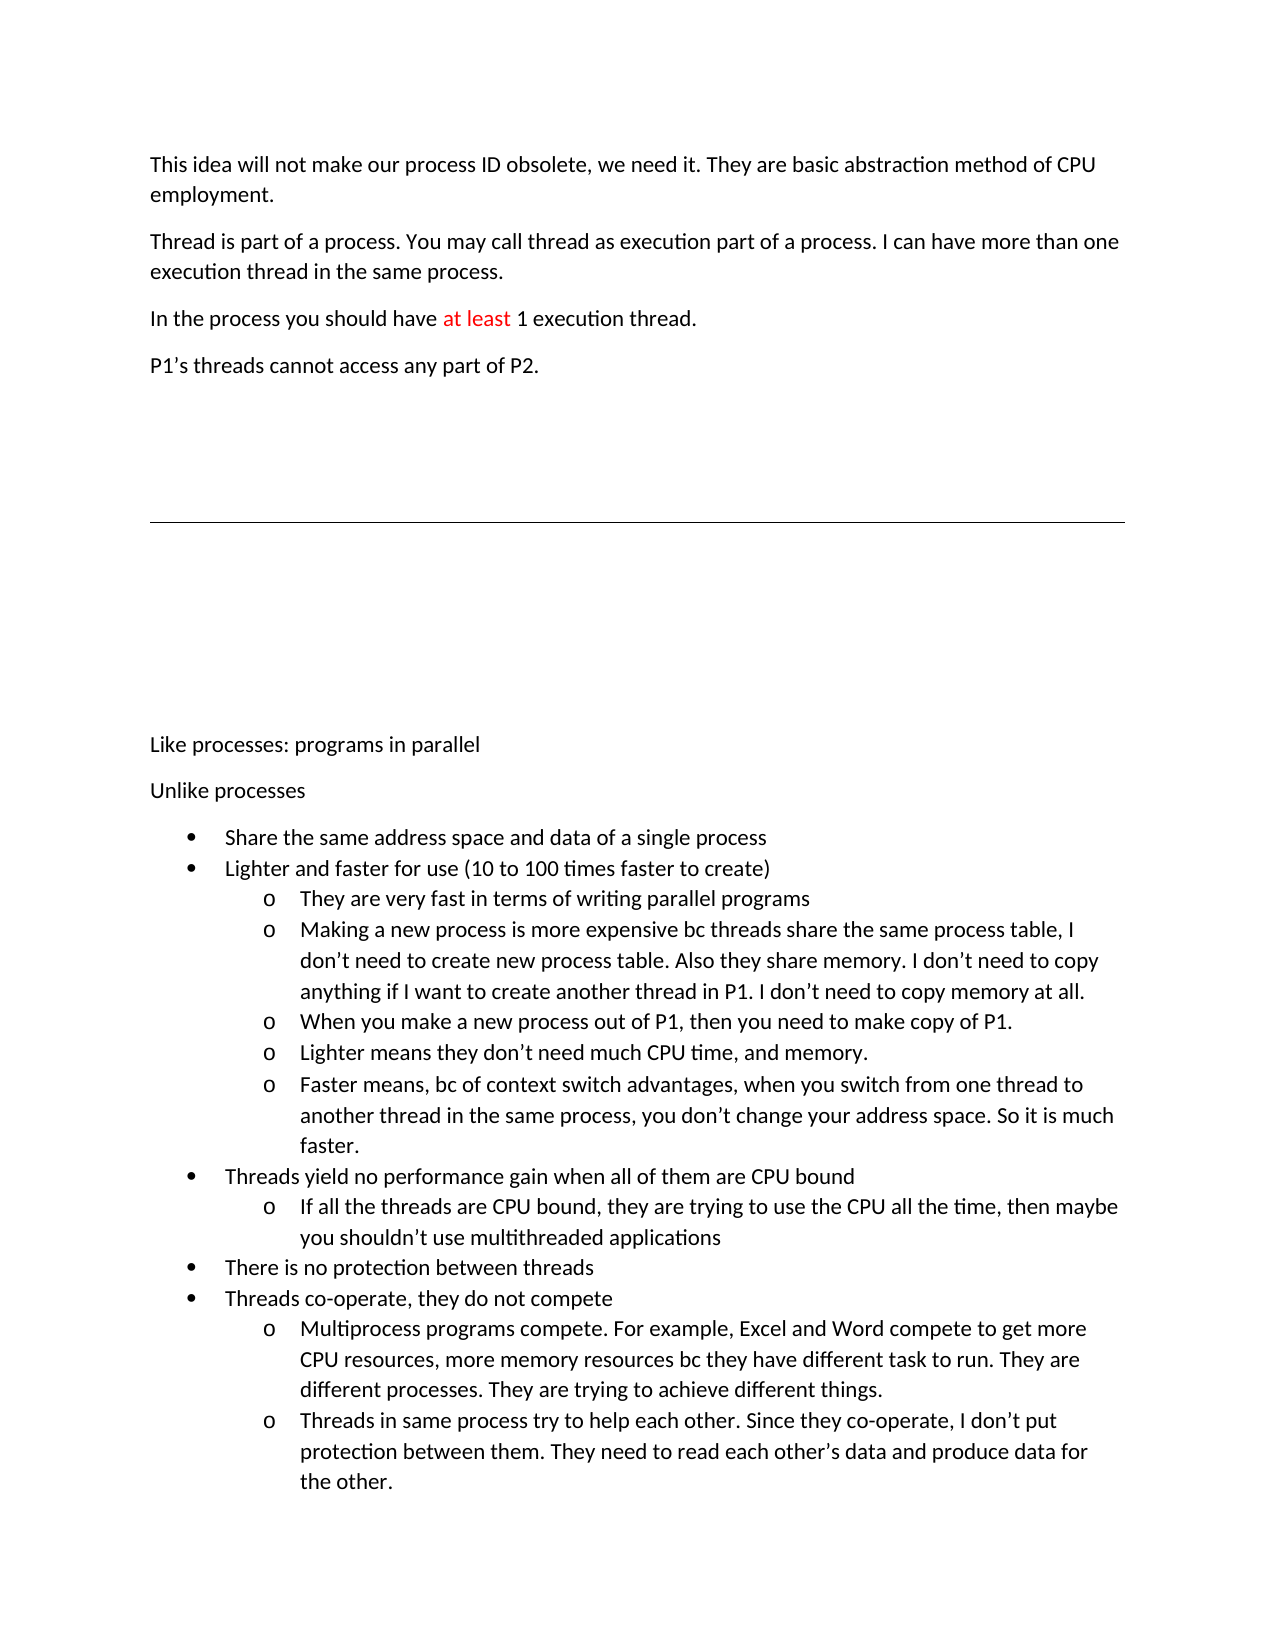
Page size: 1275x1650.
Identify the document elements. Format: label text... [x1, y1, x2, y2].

list Multiprocess programs compete. For example, Excel and Word compete to get more CPU resources, more memory resources bc they have different task to run. They are different processes. They are trying to achieve different things. [262, 1314, 1125, 1403]
list There is no protection between threads [187, 1253, 1125, 1282]
list Threads co-operate, they do not compete [187, 1284, 1125, 1312]
list If all the threads are CPU bound, they are trying to use the CPU all the time, then maybe you shouldn’t use multithreaded applications [262, 1192, 1125, 1251]
list They are very fast in terms of writing parallel programs [262, 884, 1125, 913]
list Threads yield no performance gain when all of them are CPU bound [187, 1162, 1125, 1190]
text This idea will not make our process ID obsolete, we need it. They are basic abstraction method of CPU employment. [150, 150, 1125, 208]
list Lighter means they don’t need much CPU time, and memory. [262, 1038, 1125, 1068]
list Making a new process is more expensive bc threads share the same process table, I don’t need to create new process table. Also they share memory. I don’t need to copy anything if I want to create another thread in P1. I don’t need to copy memory at all. [262, 915, 1125, 1005]
list When you make a new process out of P1, then you need to make copy of P1. [262, 1007, 1125, 1036]
text Unlike processes [150, 777, 1125, 804]
list Faster means, bc of context switch advantages, when you switch from one thread to another thread in the same process, you don’t change your address space. So it is much faster. [262, 1070, 1125, 1159]
text P1’s threads cannot access any part of P2. [150, 351, 1125, 379]
list Lighter and faster for use (10 to 100 times faster to create) [187, 854, 1125, 882]
text Thread is part of a process. You may call thread as execution part of a process. I can have more than one execution thread in the same process. [150, 227, 1125, 285]
text Like processes: programs in parallel [150, 730, 1125, 758]
text In the process you should have at least 1 execution thread. [150, 304, 1125, 332]
list Share the same address space and data of a single process [187, 823, 1125, 851]
list Threads in same process try to help each other. Since they co-operate, I don’t put protection between them. They need to read each other’s data and produce data for the other. [262, 1406, 1125, 1495]
